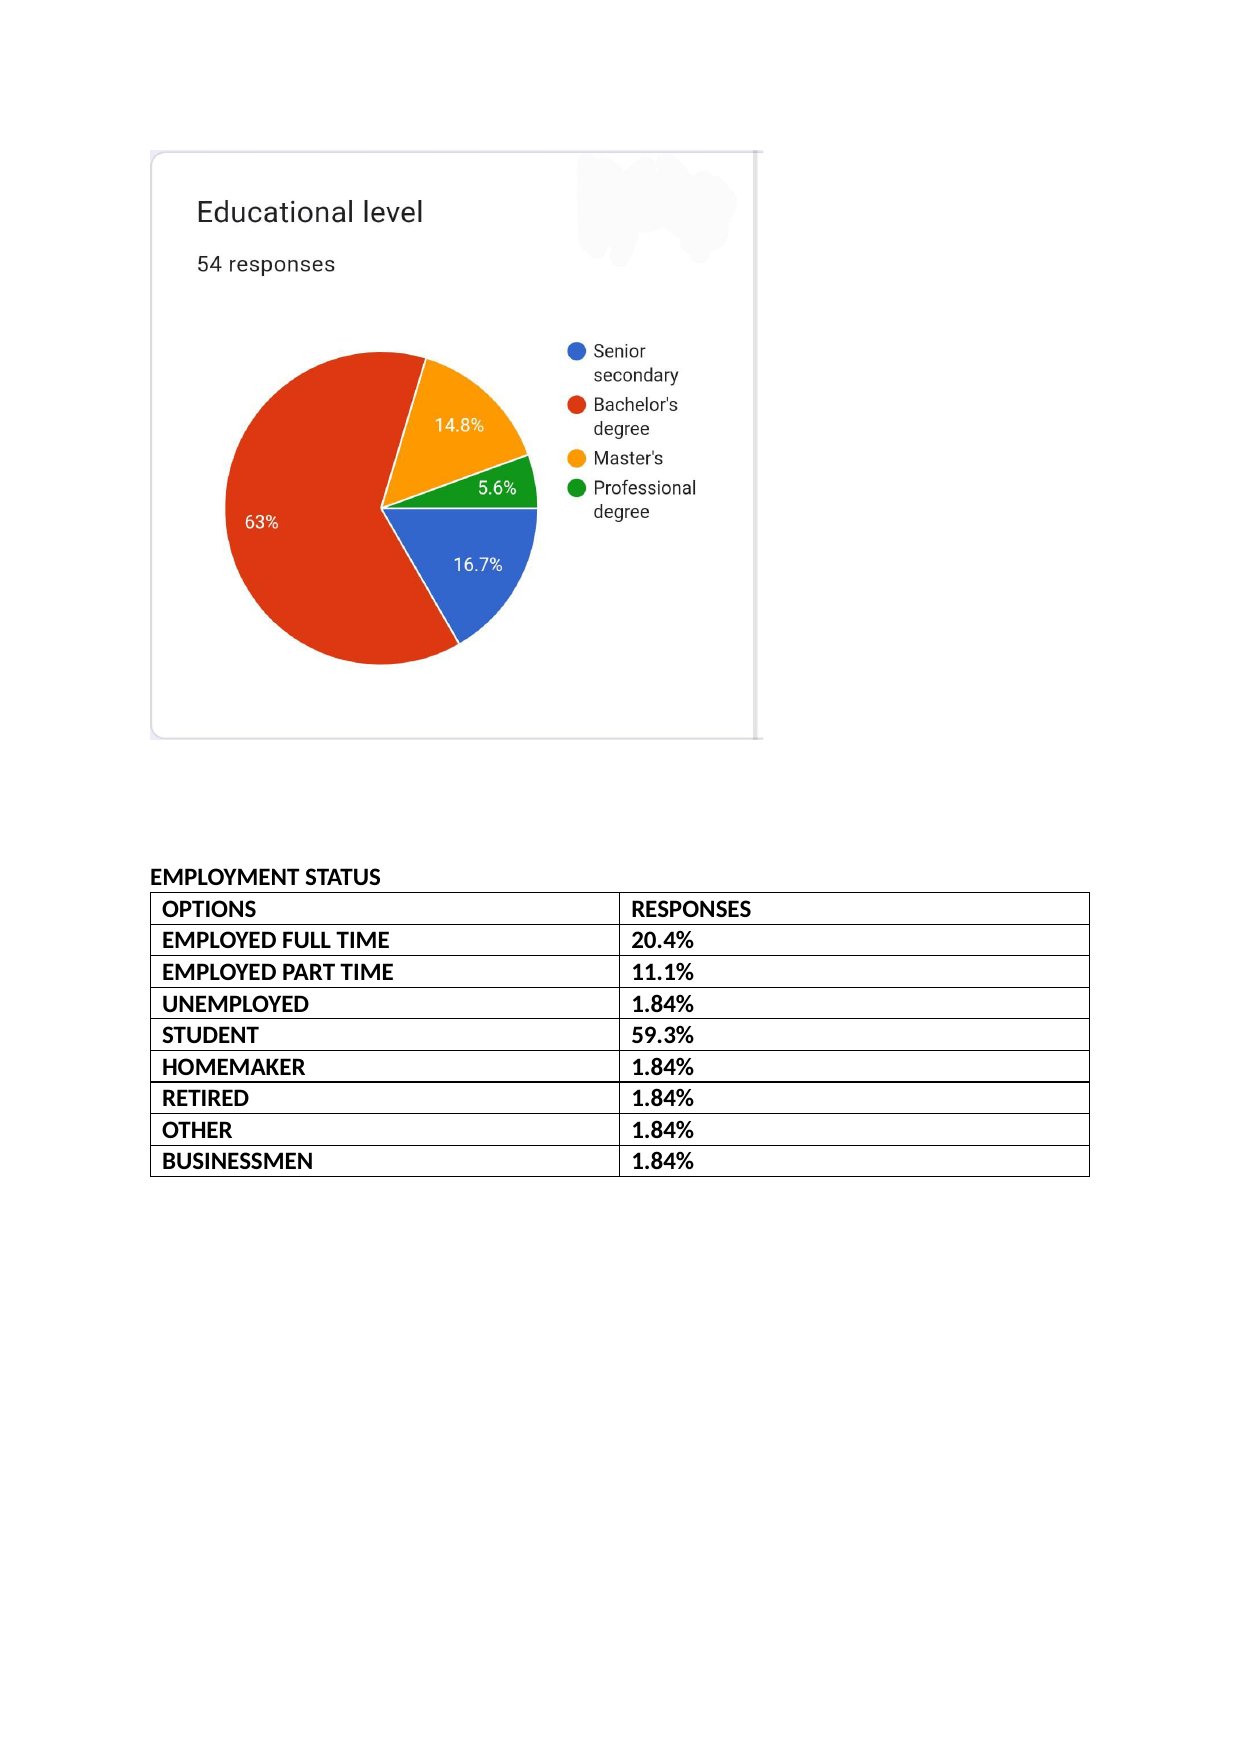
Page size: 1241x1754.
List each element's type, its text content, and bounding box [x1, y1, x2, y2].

table_cell EMPLOYED PART TIME [151, 956, 619, 987]
table_cell HOMEMAKER [151, 1051, 619, 1081]
text EMPLOYMENT STATUS [150, 861, 1090, 892]
table_cell 1.84% [620, 1051, 1089, 1081]
table_cell 59.3% [620, 1019, 1089, 1050]
table_cell 1.84% [620, 988, 1089, 1018]
table_cell 1.84% [620, 1083, 1089, 1113]
table_cell OTHER [151, 1114, 619, 1144]
table_header OPTIONS [151, 893, 619, 923]
table_cell UNEMPLOYED [151, 988, 619, 1018]
picture [150, 150, 764, 740]
table_cell RETIRED [151, 1083, 619, 1113]
table_header RESPONSES [620, 893, 1089, 923]
table_cell EMPLOYED FULL TIME [151, 925, 619, 955]
table_cell 1.84% [620, 1146, 1089, 1176]
table_cell 20.4% [620, 925, 1089, 955]
table_cell 11.1% [620, 956, 1089, 987]
table_cell BUSINESSMEN [151, 1146, 619, 1176]
table_cell STUDENT [151, 1019, 619, 1050]
table_cell 1.84% [620, 1114, 1089, 1144]
